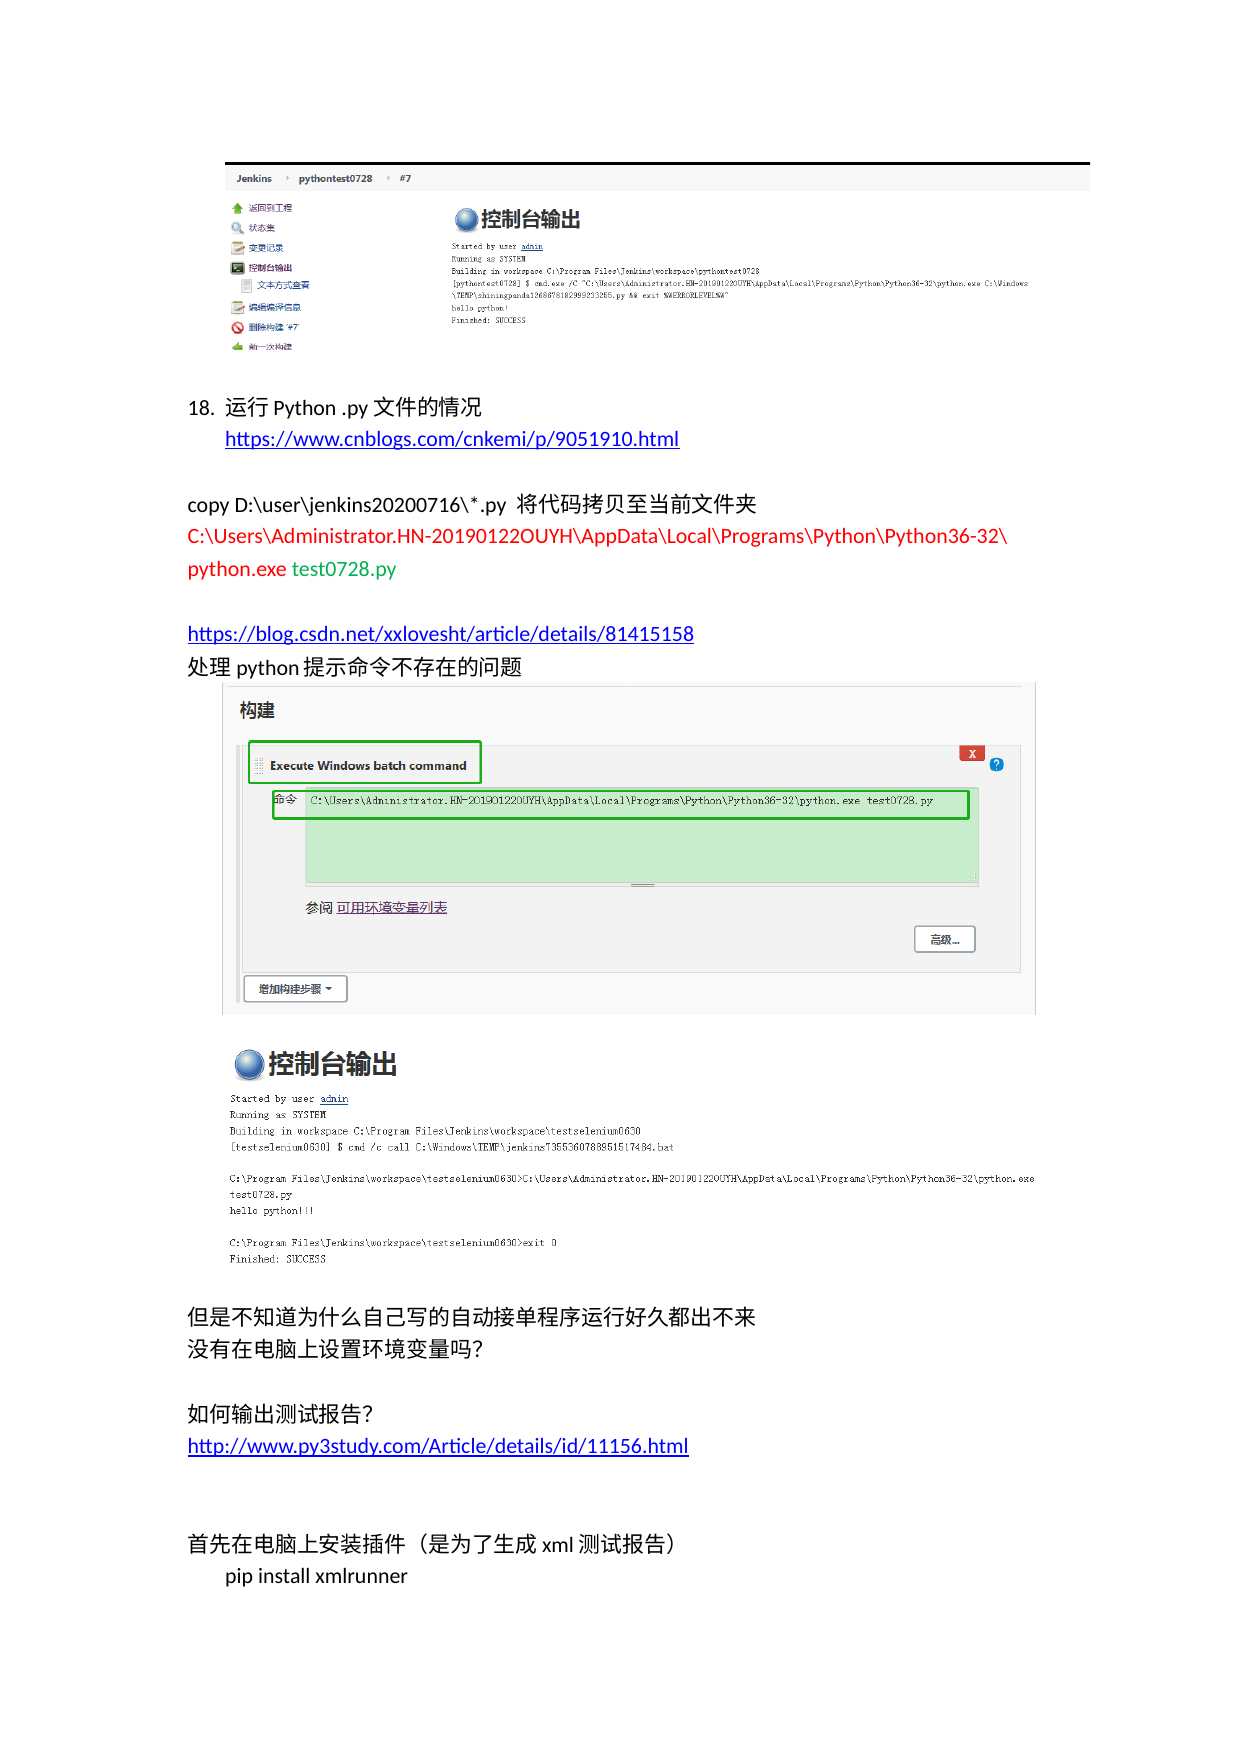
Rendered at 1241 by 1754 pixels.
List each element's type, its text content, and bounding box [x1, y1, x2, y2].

text 处理 python提示命令不存在的问题 [187, 649, 1053, 682]
text copy D:\user\jenkins20200716\*.py 将代码拷贝至当前文件夹 [187, 487, 1053, 519]
text 没有在电脑上设置环境变量吗？ [187, 1332, 1053, 1364]
text C:\Users\Administrator.HN-20190122OUYH\AppData\Local\Programs\Python\Python36-32\python.exe test0728.py [187, 519, 1053, 584]
picture [187, 1039, 1053, 1291]
text 但是不知道为什么自己写的自动接单程序运行好久都出不来 [187, 1299, 1053, 1332]
list 运行Python .py 文件的情况 [187, 389, 1053, 422]
list pip install xmlrunner [225, 1559, 1053, 1592]
picture [187, 682, 1053, 1015]
text http://www.py3study.com/Article/details/id/11156.html [187, 1429, 1053, 1462]
list https://www.cnblogs.com/cnkemi/p/9051910.html [225, 422, 1053, 454]
text 如何输出测试报告？ [187, 1397, 1053, 1429]
text https://blog.csdn.net/xxlovesht/article/details/81415158 [187, 617, 1053, 649]
text 首先在电脑上安装插件（是为了生成xml测试报告） [187, 1527, 1053, 1559]
picture [225, 162, 1091, 350]
